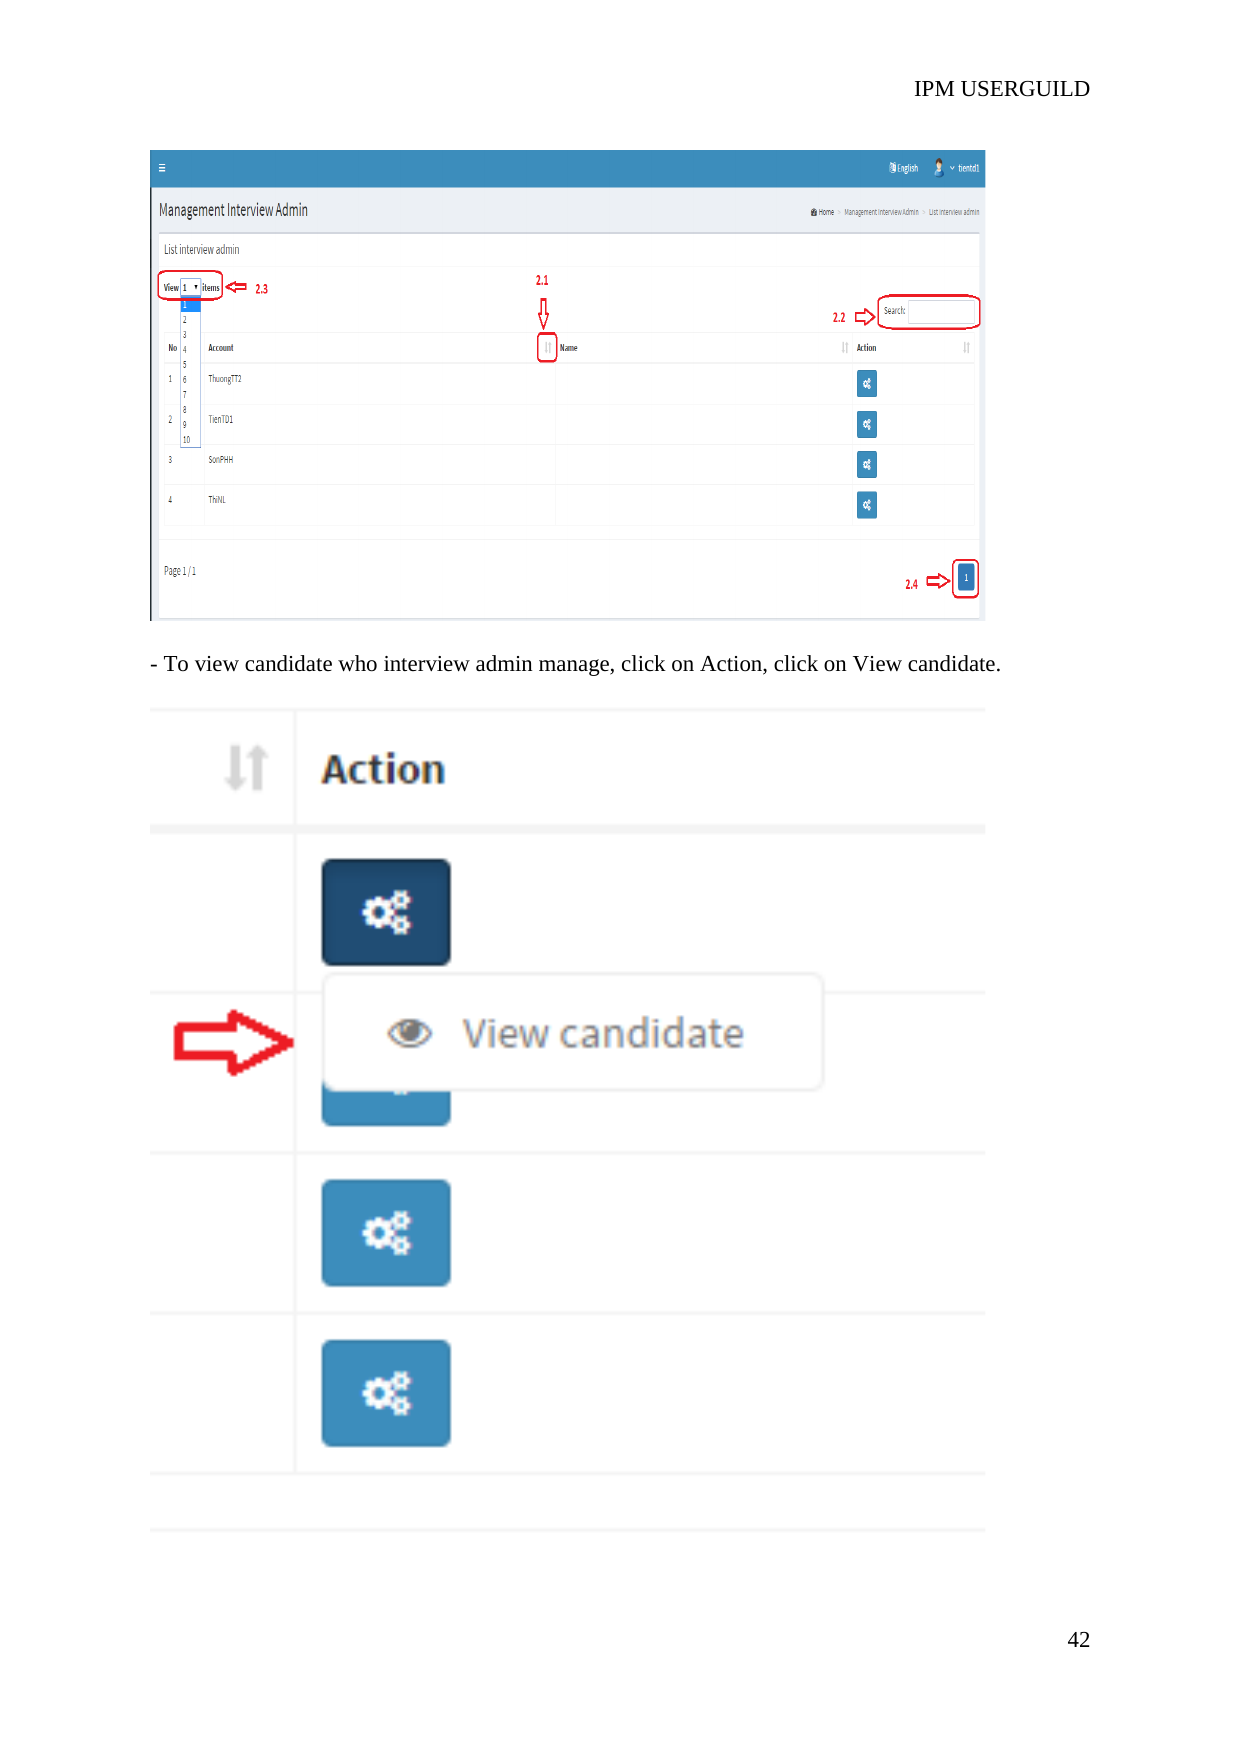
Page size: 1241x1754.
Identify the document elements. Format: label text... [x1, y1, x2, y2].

text - To view candidate who interview admin manage, click on Action, click on View candidate. [150, 651, 1090, 677]
picture [150, 706, 986, 1561]
picture [150, 150, 986, 621]
